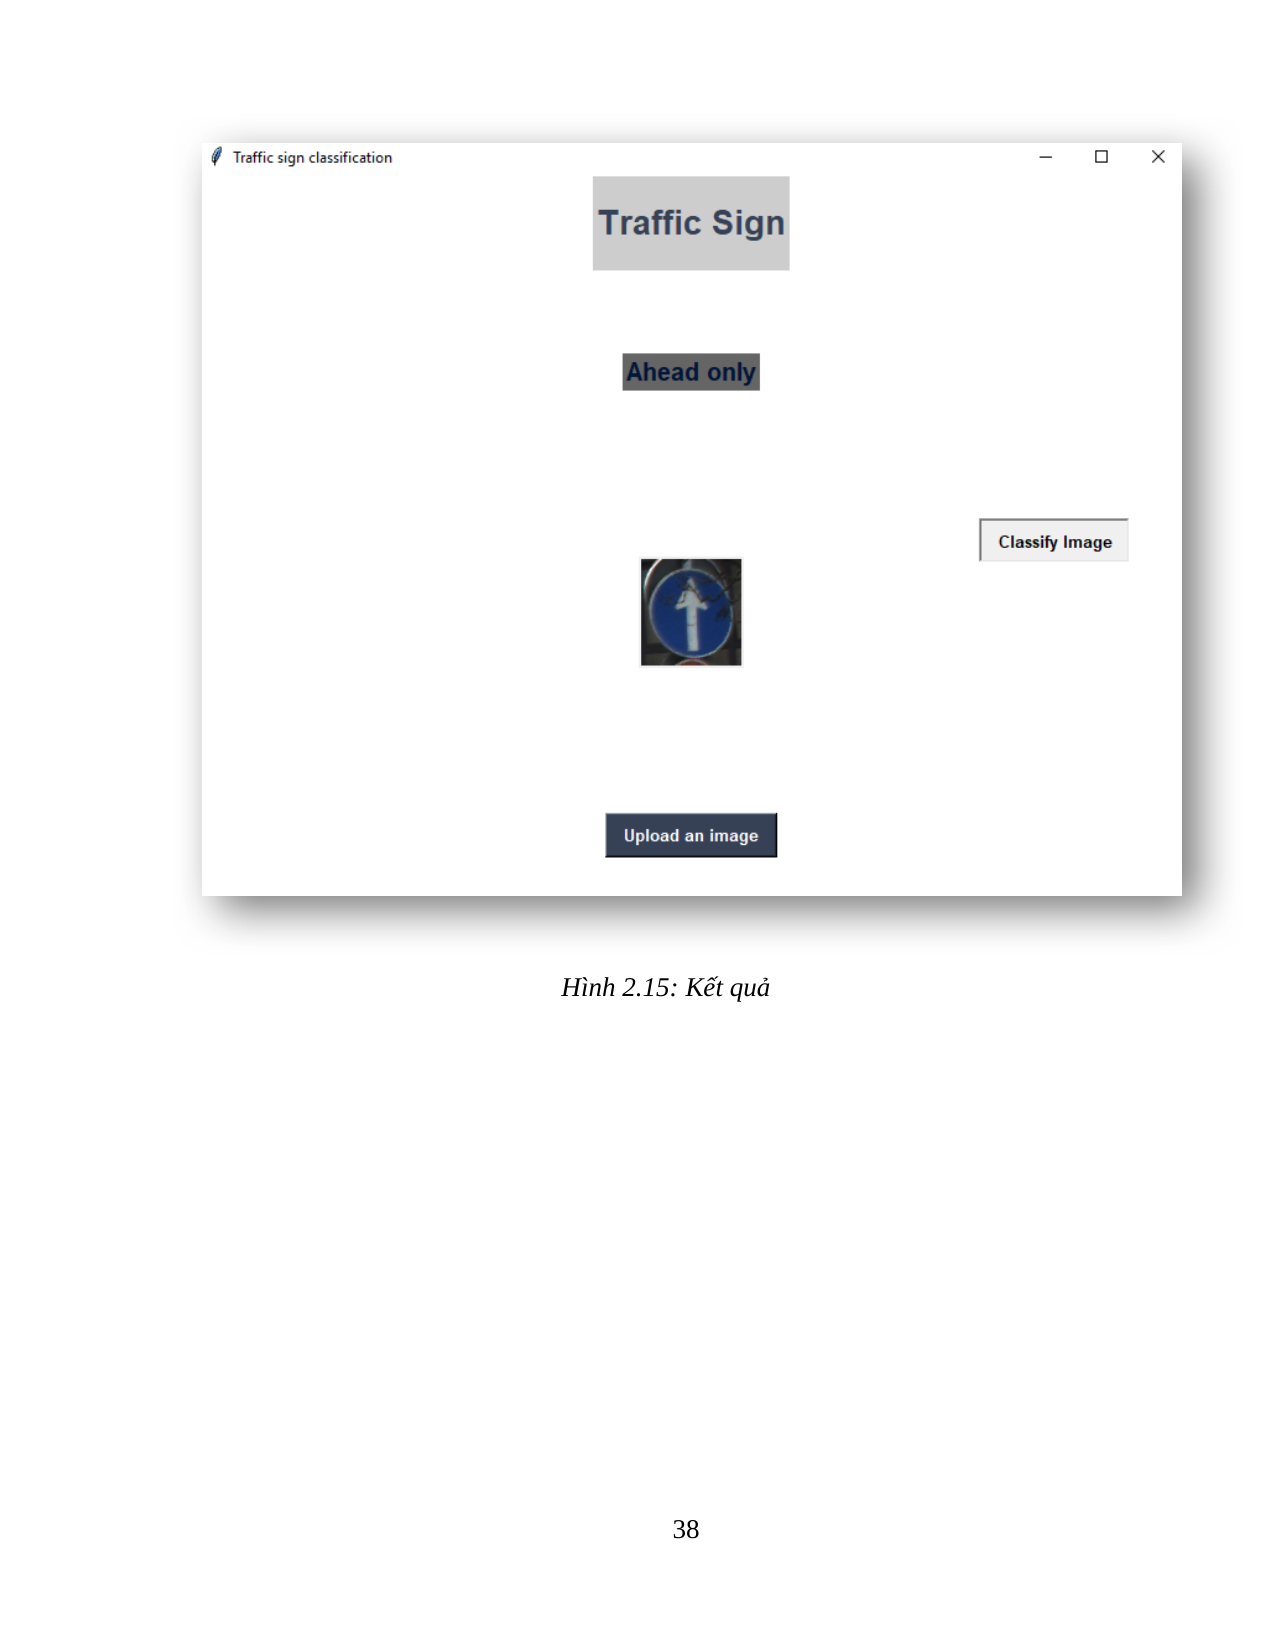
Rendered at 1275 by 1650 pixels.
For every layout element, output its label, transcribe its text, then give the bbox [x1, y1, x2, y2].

text Hình 2.15: Kết quả [177, 971, 1157, 1002]
picture [202, 143, 1182, 896]
